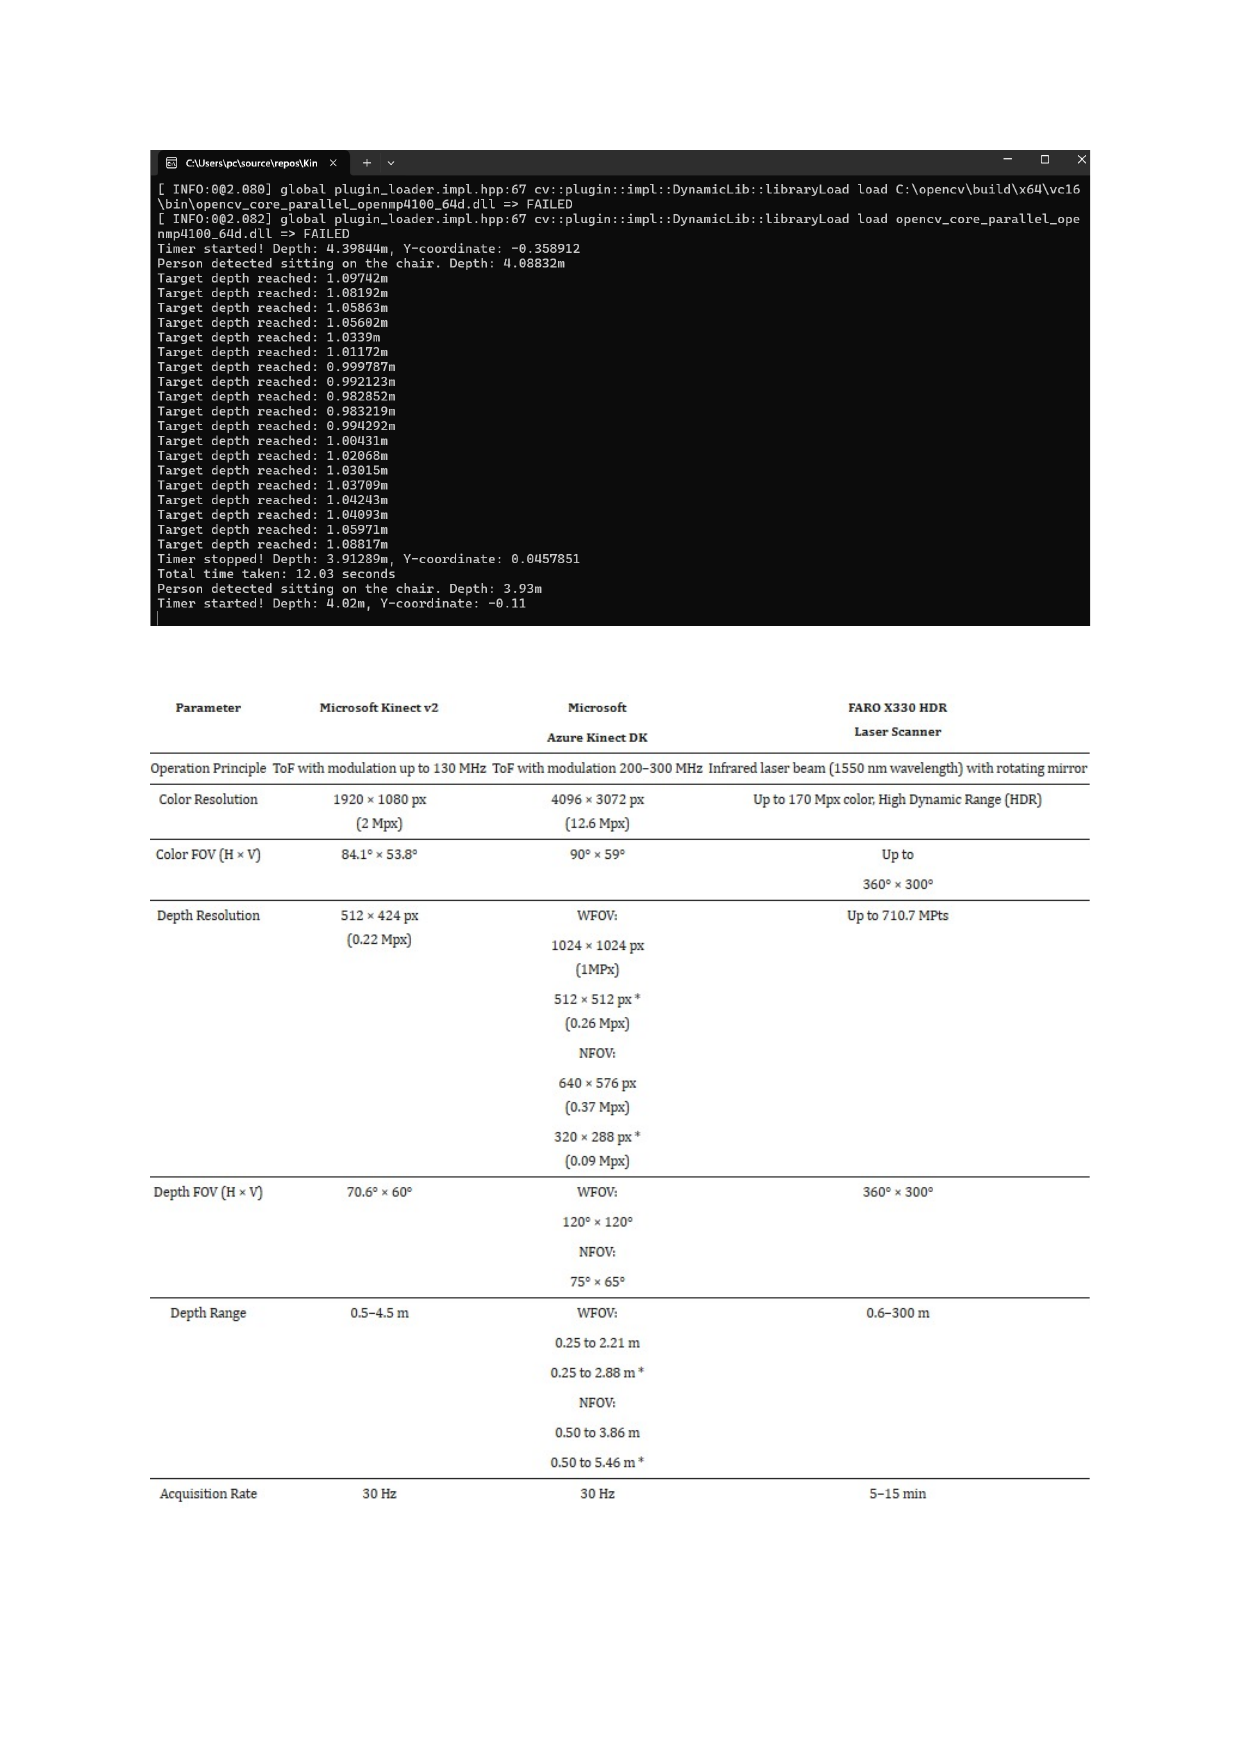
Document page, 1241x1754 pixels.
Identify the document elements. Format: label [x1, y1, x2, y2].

picture [150, 694, 1091, 1508]
picture [150, 150, 1091, 626]
